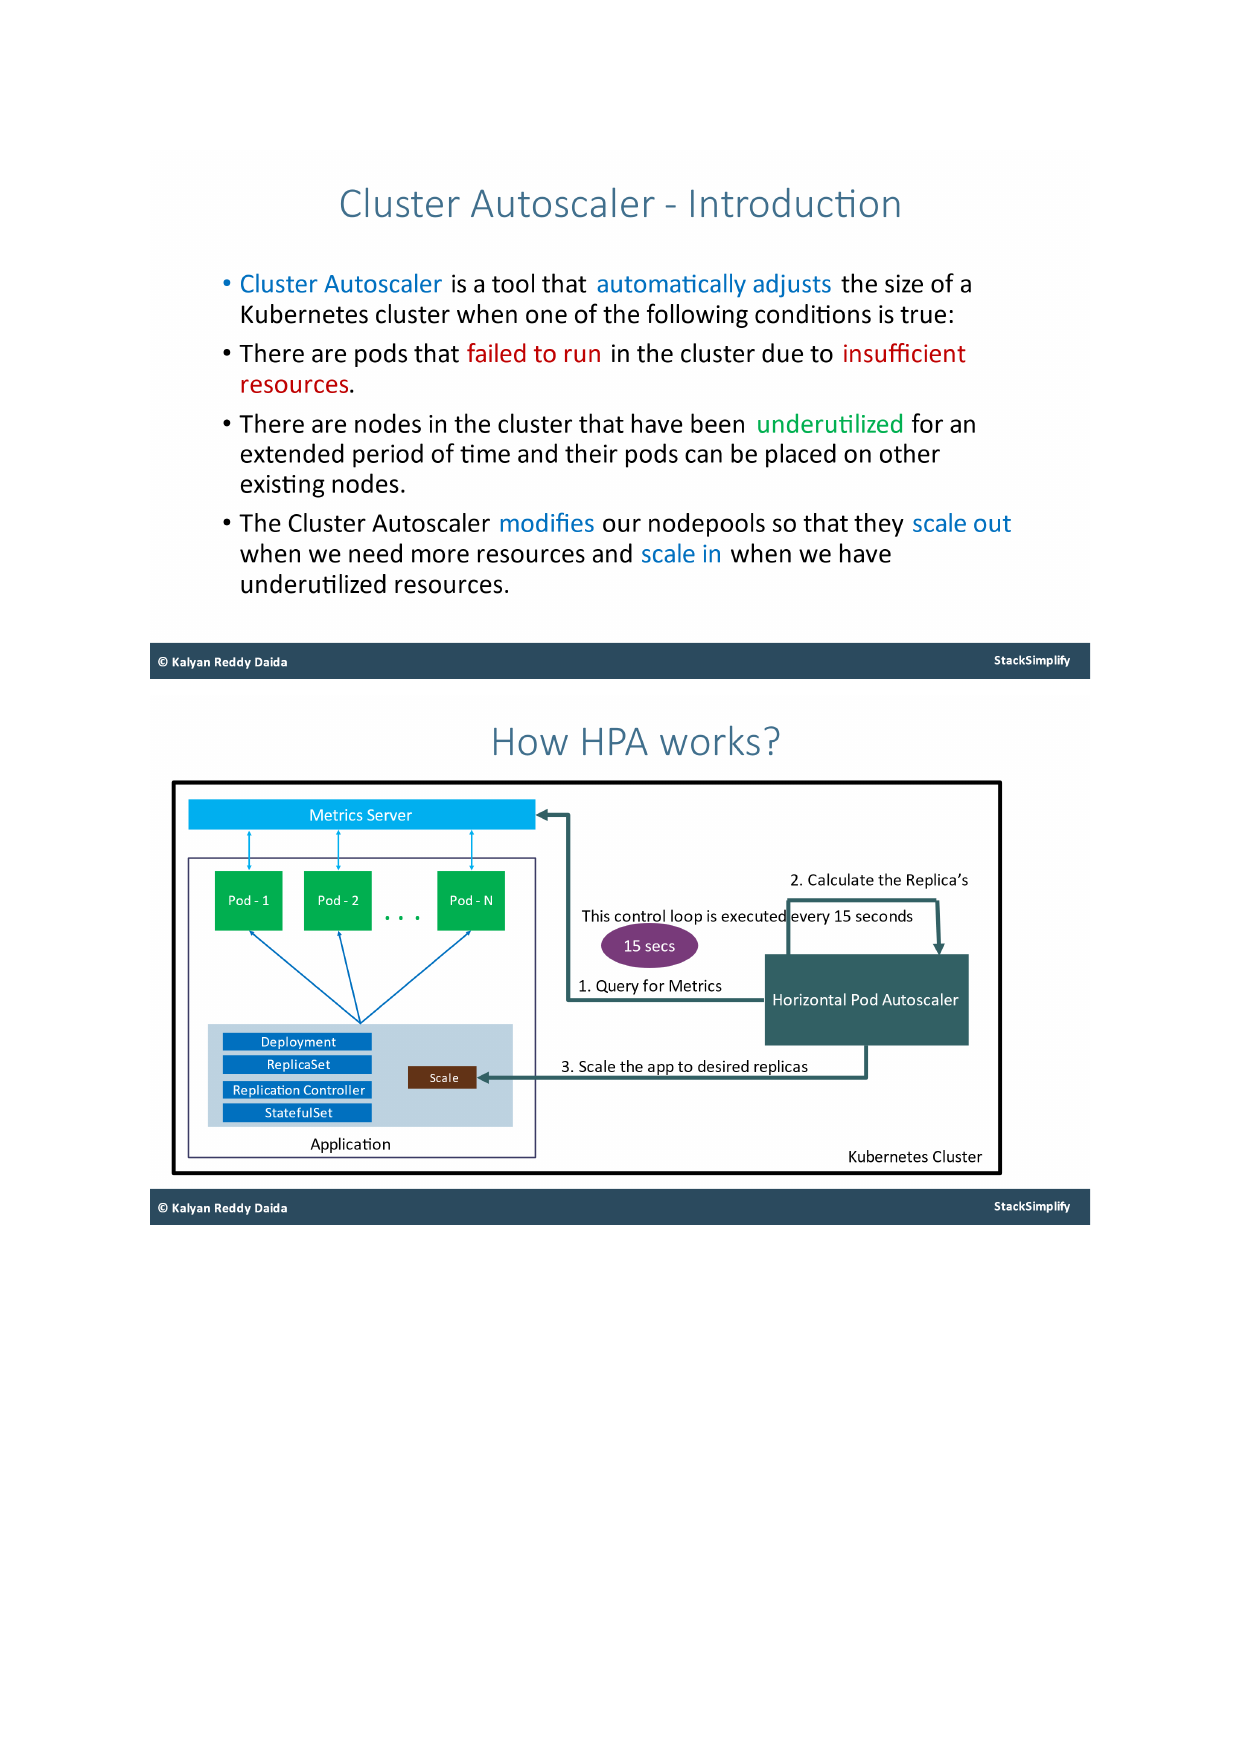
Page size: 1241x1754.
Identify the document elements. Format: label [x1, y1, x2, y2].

picture [150, 695, 1091, 1225]
picture [150, 150, 1091, 679]
